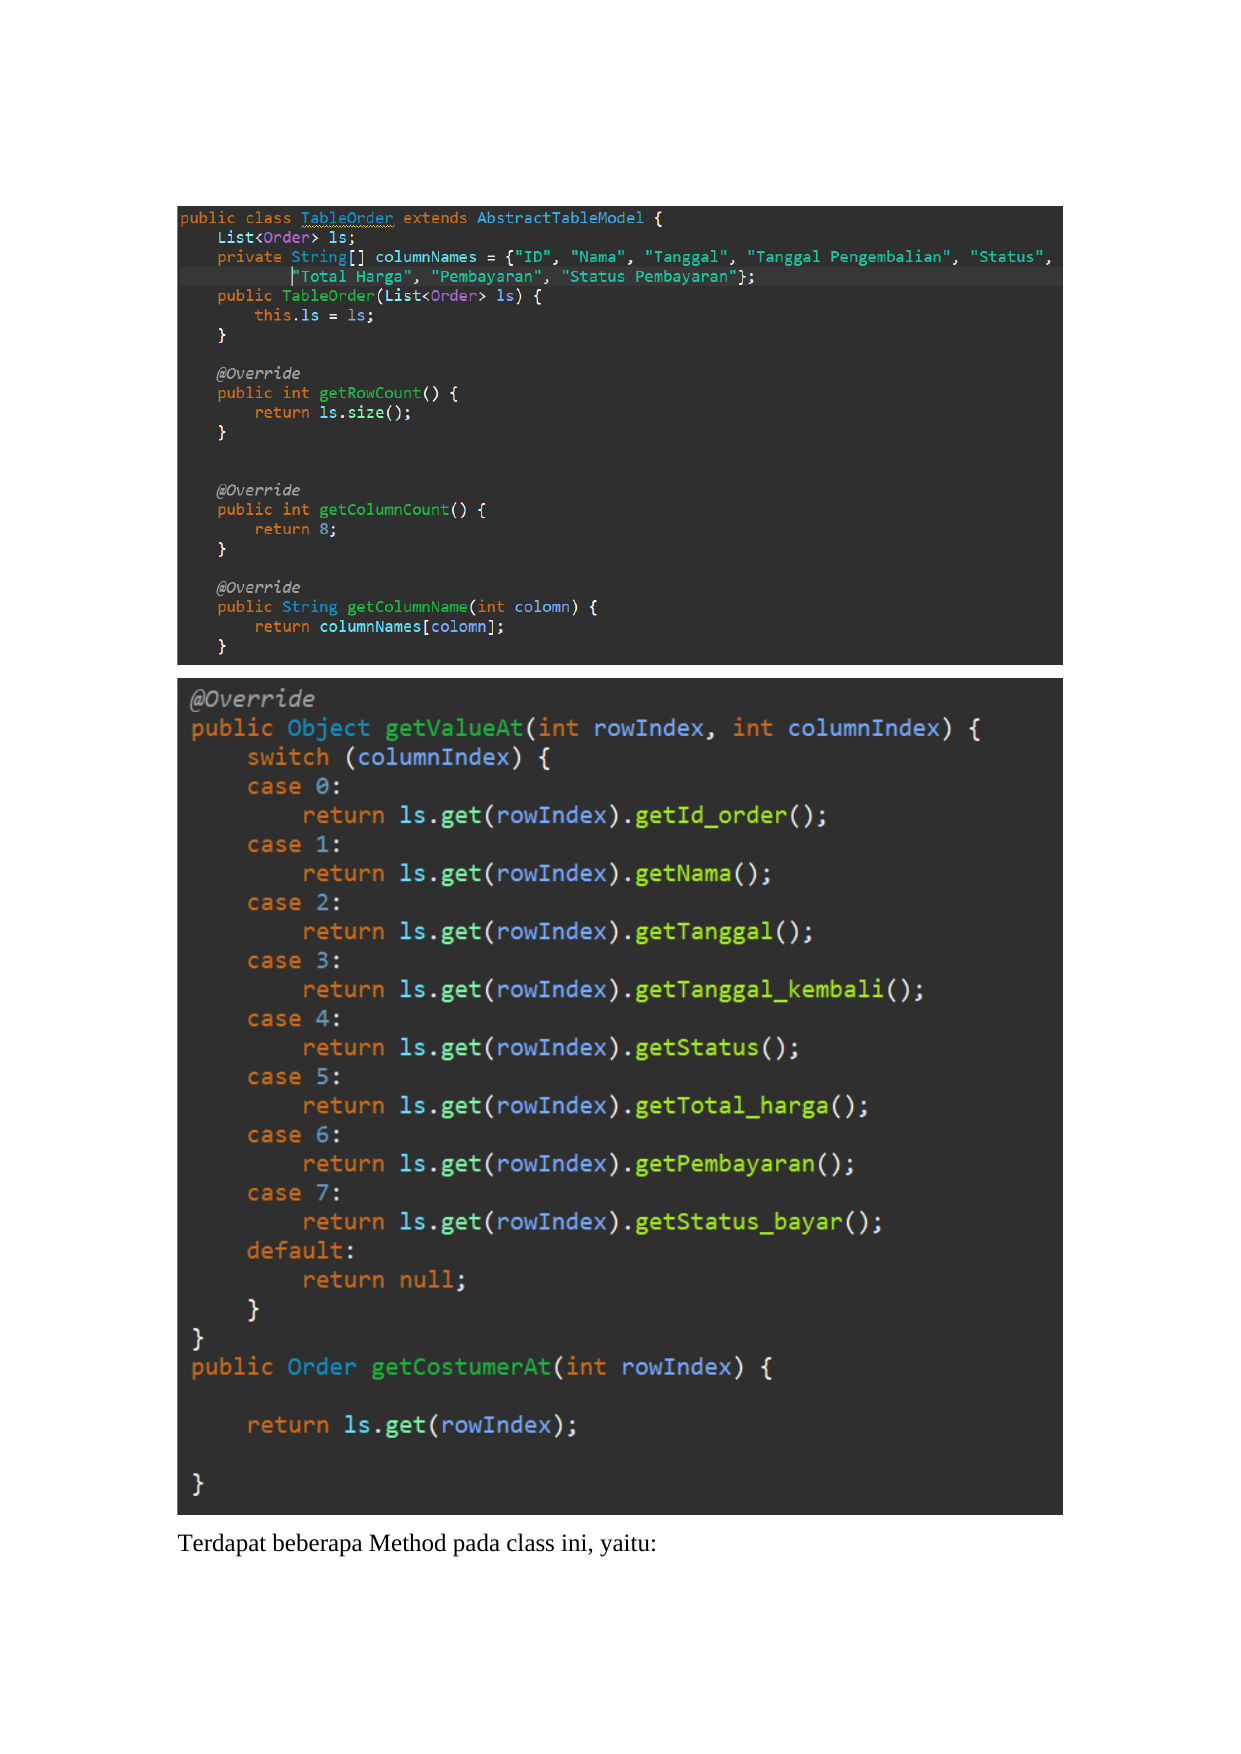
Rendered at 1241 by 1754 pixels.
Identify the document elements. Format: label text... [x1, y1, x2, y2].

picture [177, 206, 1063, 665]
picture [177, 678, 1063, 1515]
text Terdapat beberapa Method pada class ini, yaitu: [177, 1528, 1063, 1557]
